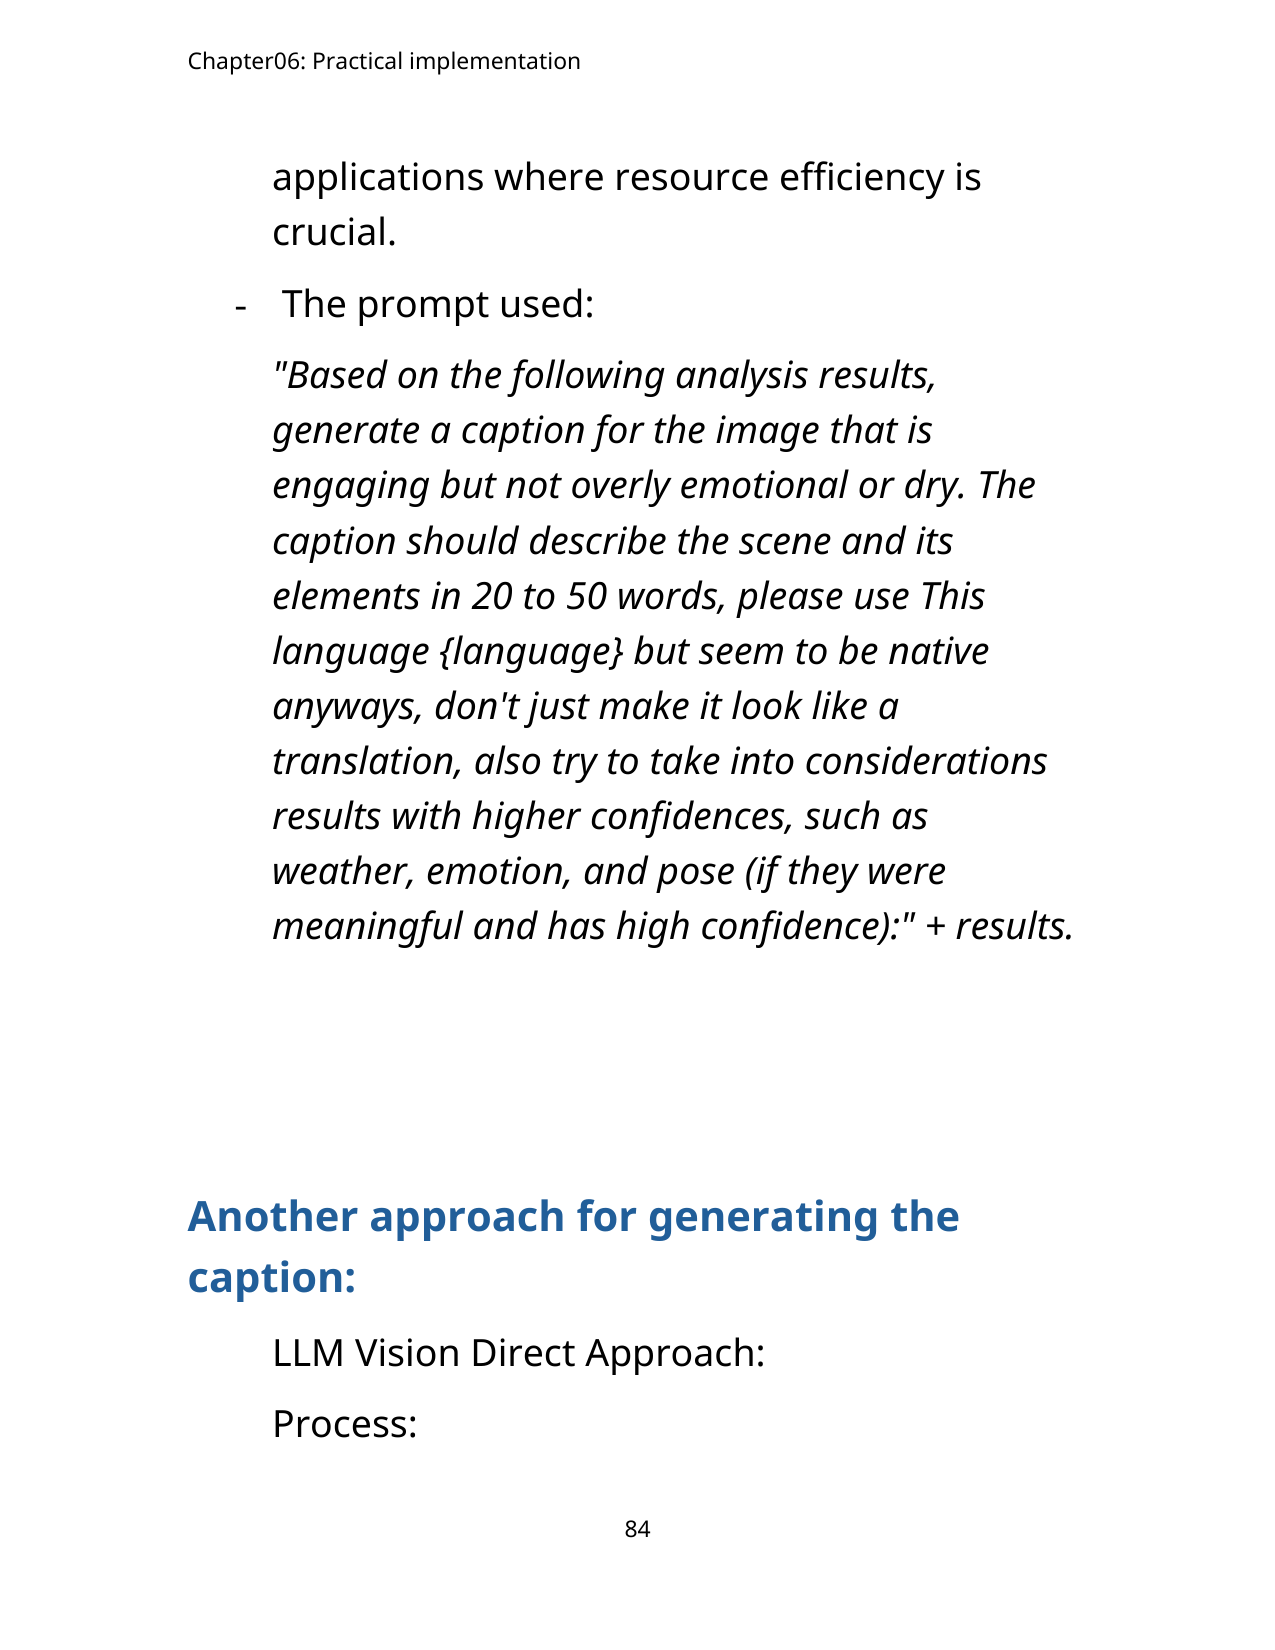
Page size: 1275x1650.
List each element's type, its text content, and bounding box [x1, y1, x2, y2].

text Process: [272, 1398, 1087, 1449]
text "Based on the following analysis results, generate a caption for the image that is engaging but not overly emotional or dry. The caption should describe the scene and its elements in 20 to 50 words, please use This language {language} but seem to be native anyways, don't just make it look like a translation, also try to take into considerations results with higher confidences, such as weather, emotion, and pose (if they were meaningful and has high confidence):" + results. [272, 349, 1087, 951]
text Another approach for generating the caption: [187, 1187, 1087, 1305]
list The prompt used: [234, 277, 1087, 328]
text LLM Vision Direct Approach: [272, 1326, 1087, 1377]
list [234, 150, 1087, 256]
